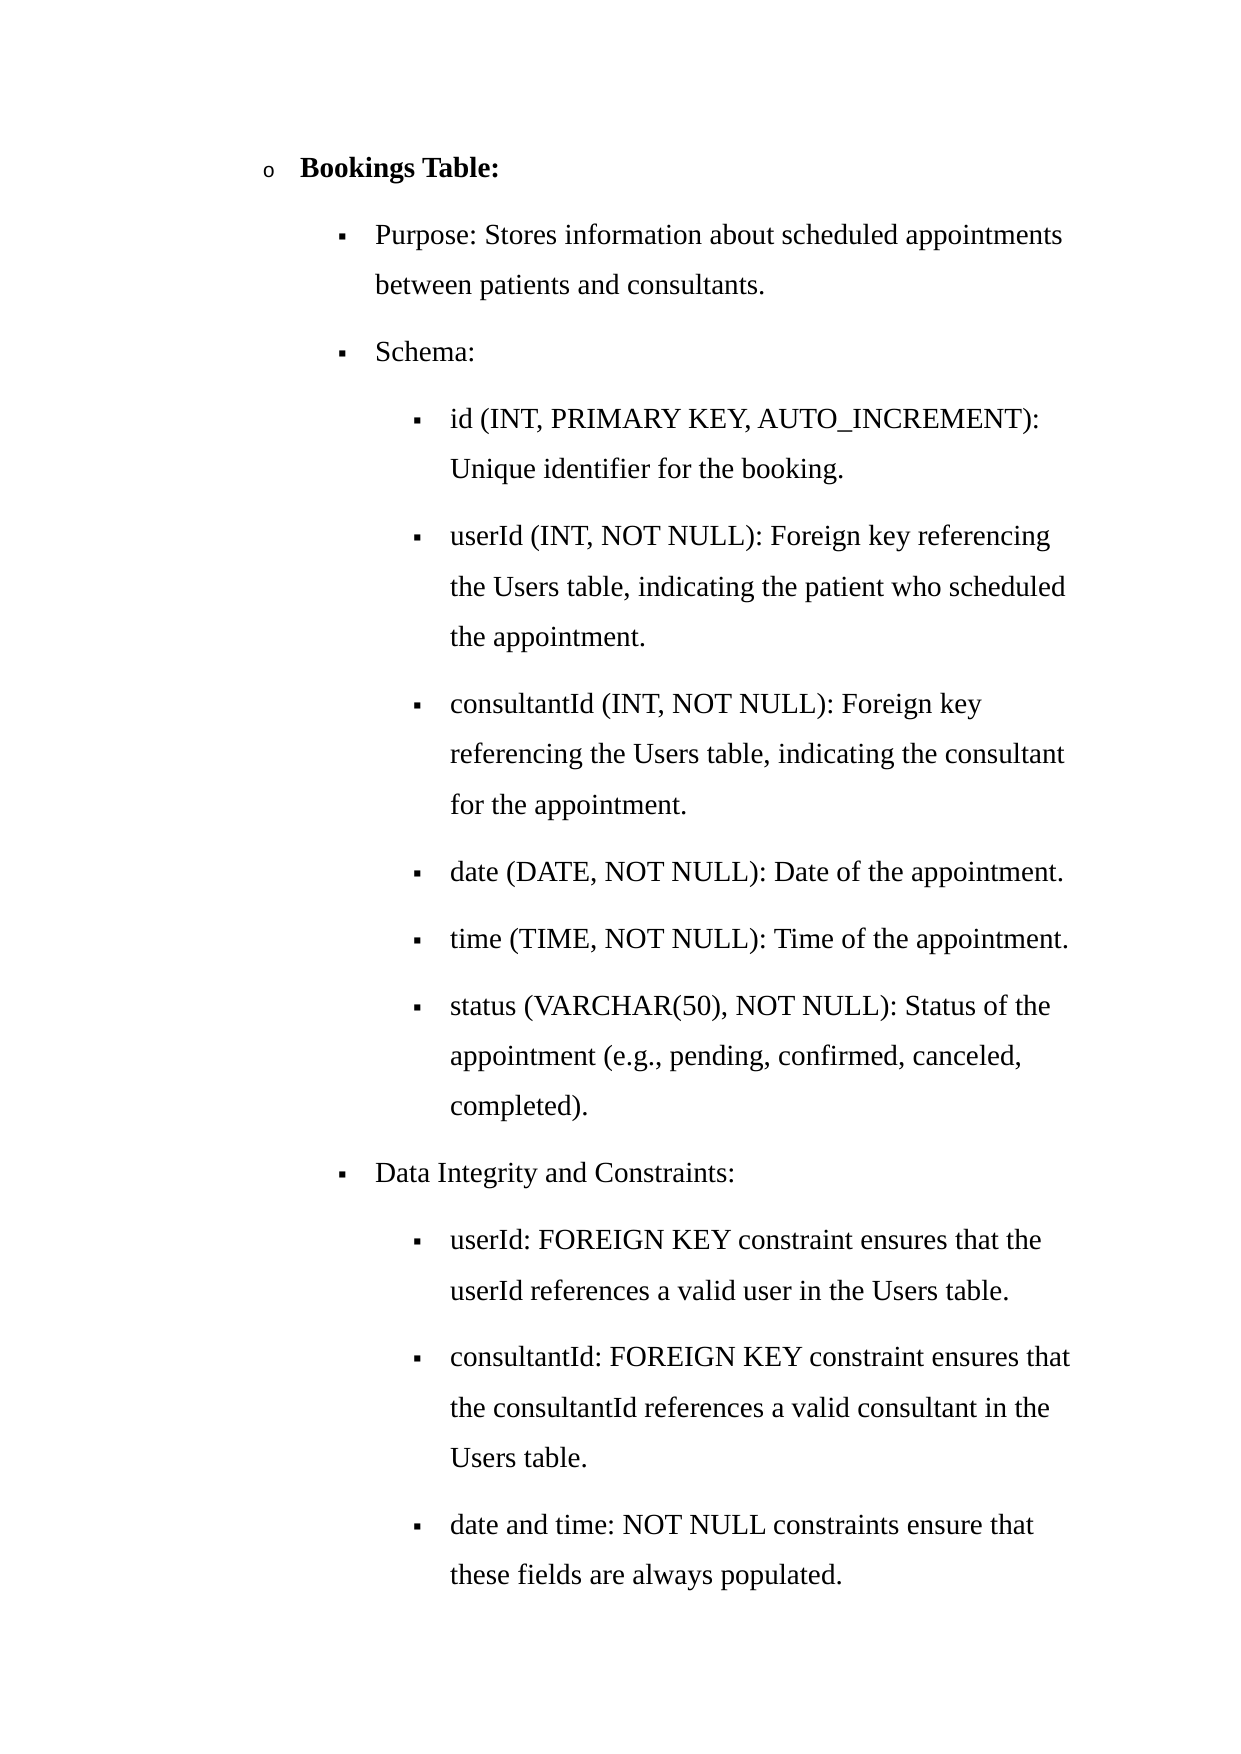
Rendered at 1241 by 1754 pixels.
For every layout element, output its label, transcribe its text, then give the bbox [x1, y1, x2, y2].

list userId (INT, NOT NULL): Foreign key referencing the Users table, indicating the patient who scheduled the appointment. [412, 518, 1090, 653]
list time (TIME, NOT NULL): Time of the appointment. [412, 921, 1090, 954]
list status (VARCHAR(50), NOT NULL): Status of the appointment (e.g., pending, confirmed, canceled, completed). [412, 988, 1090, 1122]
list userId: FOREIGN KEY constraint ensures that the userId references a valid user in the Users table. [412, 1222, 1090, 1306]
list date and time: NOT NULL constraints ensure that these fields are always populated. [412, 1507, 1090, 1591]
list Purpose: Stores information about scheduled appointments between patients and consultants. [337, 217, 1090, 301]
list date (DATE, NOT NULL): Date of the appointment. [412, 854, 1090, 887]
list consultantId: FOREIGN KEY constraint ensures that the consultantId references a valid consultant in the Users table. [412, 1339, 1090, 1474]
list Schema: [337, 334, 1090, 368]
list id (INT, PRIMARY KEY, AUTO_INCREMENT): Unique identifier for the booking. [412, 401, 1090, 485]
list Bookings Table: [262, 150, 1090, 183]
list Data Integrity and Constraints: [337, 1155, 1090, 1189]
list consultantId (INT, NOT NULL): Foreign key referencing the Users table, indicating the consultant for the appointment. [412, 686, 1090, 820]
